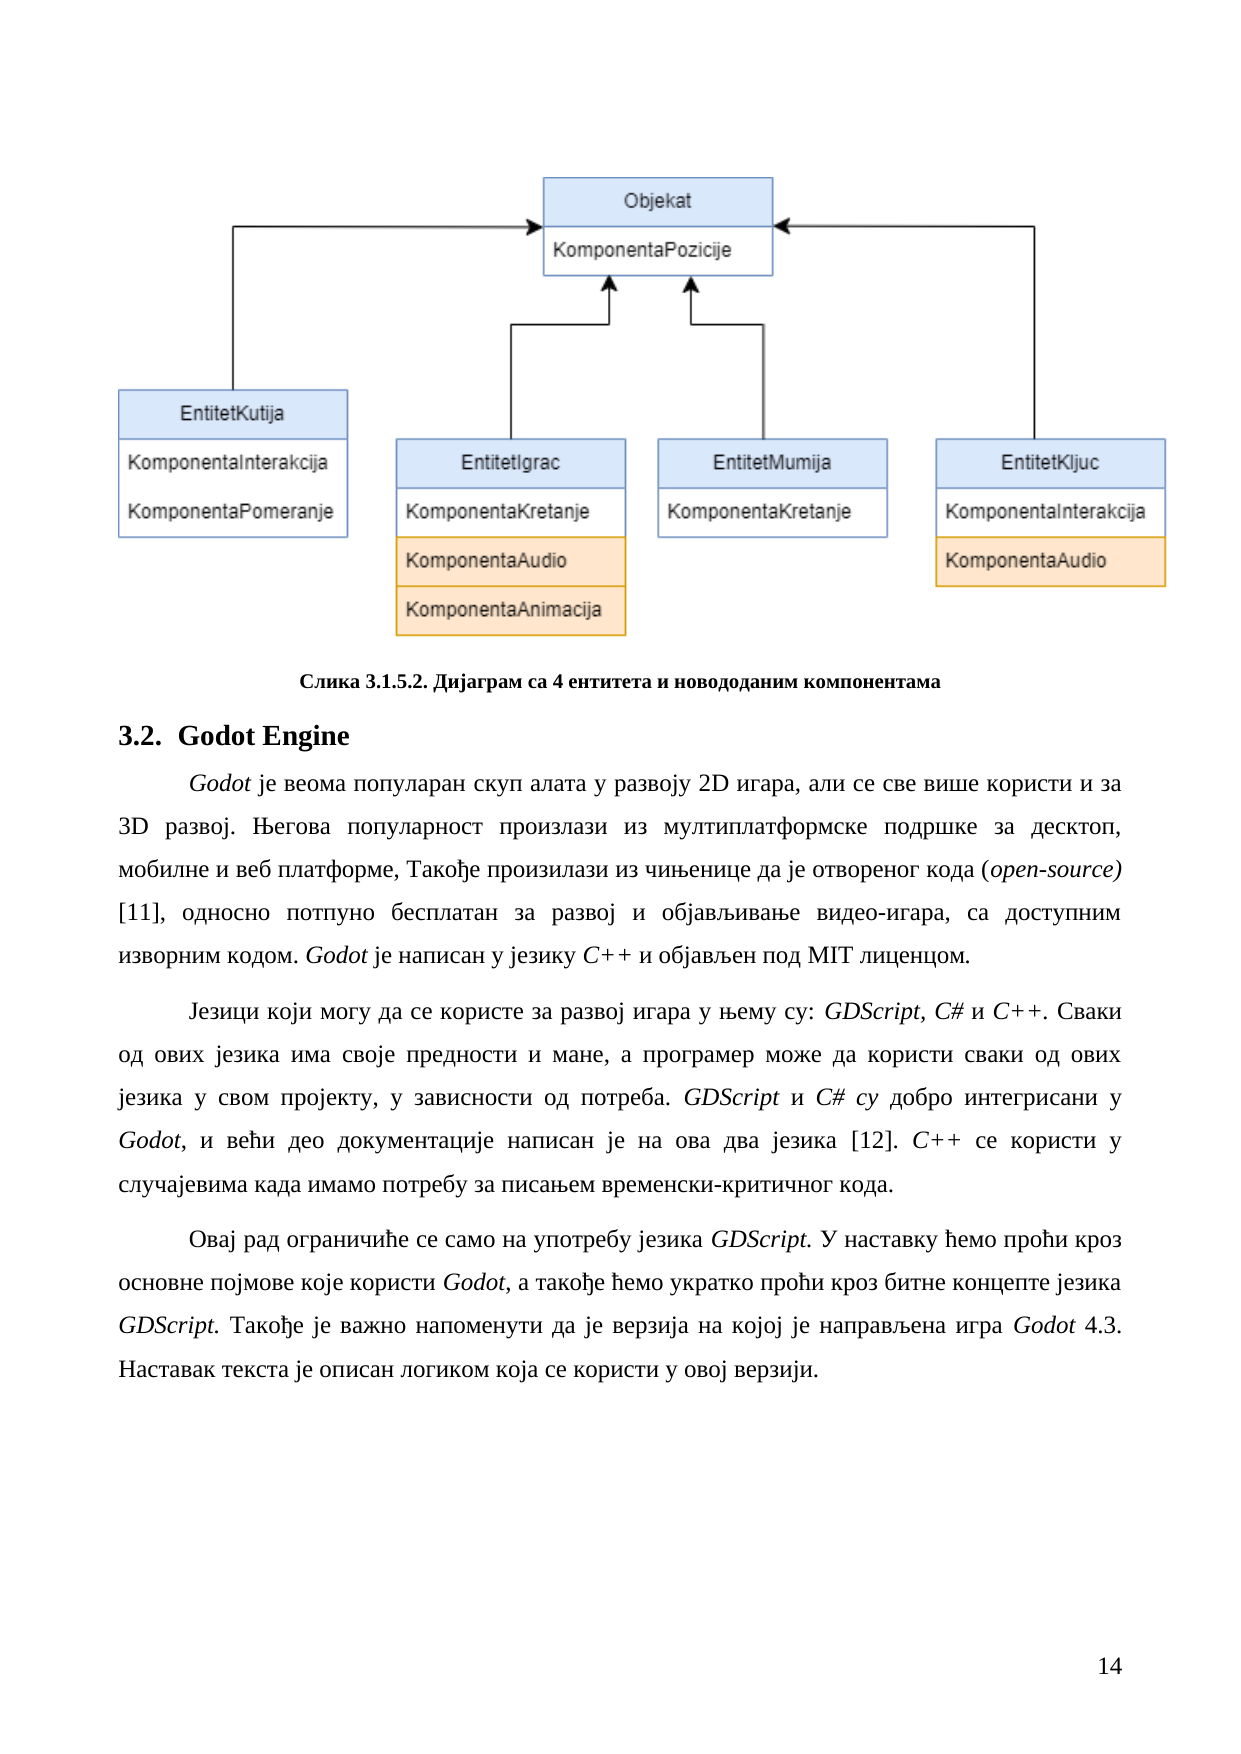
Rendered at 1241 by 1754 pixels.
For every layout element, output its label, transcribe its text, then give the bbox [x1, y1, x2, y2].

picture [118, 177, 1168, 638]
text Језици који могу да се користе за развој игара у њему су: GDScript, C# и C++. Сваки од ових језика има своје предности и мане, а програмер може да користи сваки од ових језика у свом пројекту, у зависности од потреба. GDScript и C# су добро интегрисани у Godot, и већи део документације написан је на ова два језика [12]. C++ се користи у случајевима када имамо потребу за писањем временски-критичног кода. [118, 996, 1122, 1197]
text Овај рад ограничиће се само на употребу језика GDScript. У наставку ћемо проћи кроз основне појмове које користи Godot, а такође ћемо укратко проћи кроз битне концепте језика GDScript. Такође је важно напоменути да је верзија на којој је направљена игра Godot 4.3. Наставак текста је описан логиком која се користи у овој верзији. [118, 1224, 1122, 1382]
text Godot је веома популаран скуп алата у развоју 2D игара, али се све више користи и за 3D развој. Његова популарност произлази из мултиплатформске подршке за десктоп, мобилне и веб платформе, Такође произилази из чињенице да је отвореног кода (open-source) [11], односно потпуно бесплатан за развој и објављивање видео-игара, са доступним изворним кодом. Godot је написан у језику C++ и објављен под MIT лиценцом. [118, 768, 1122, 969]
text Слика 3.1.5.2. Дијаграм са 4 ентитета и новододаним компонентама [118, 669, 1122, 693]
text Godot Engine [118, 718, 1122, 751]
